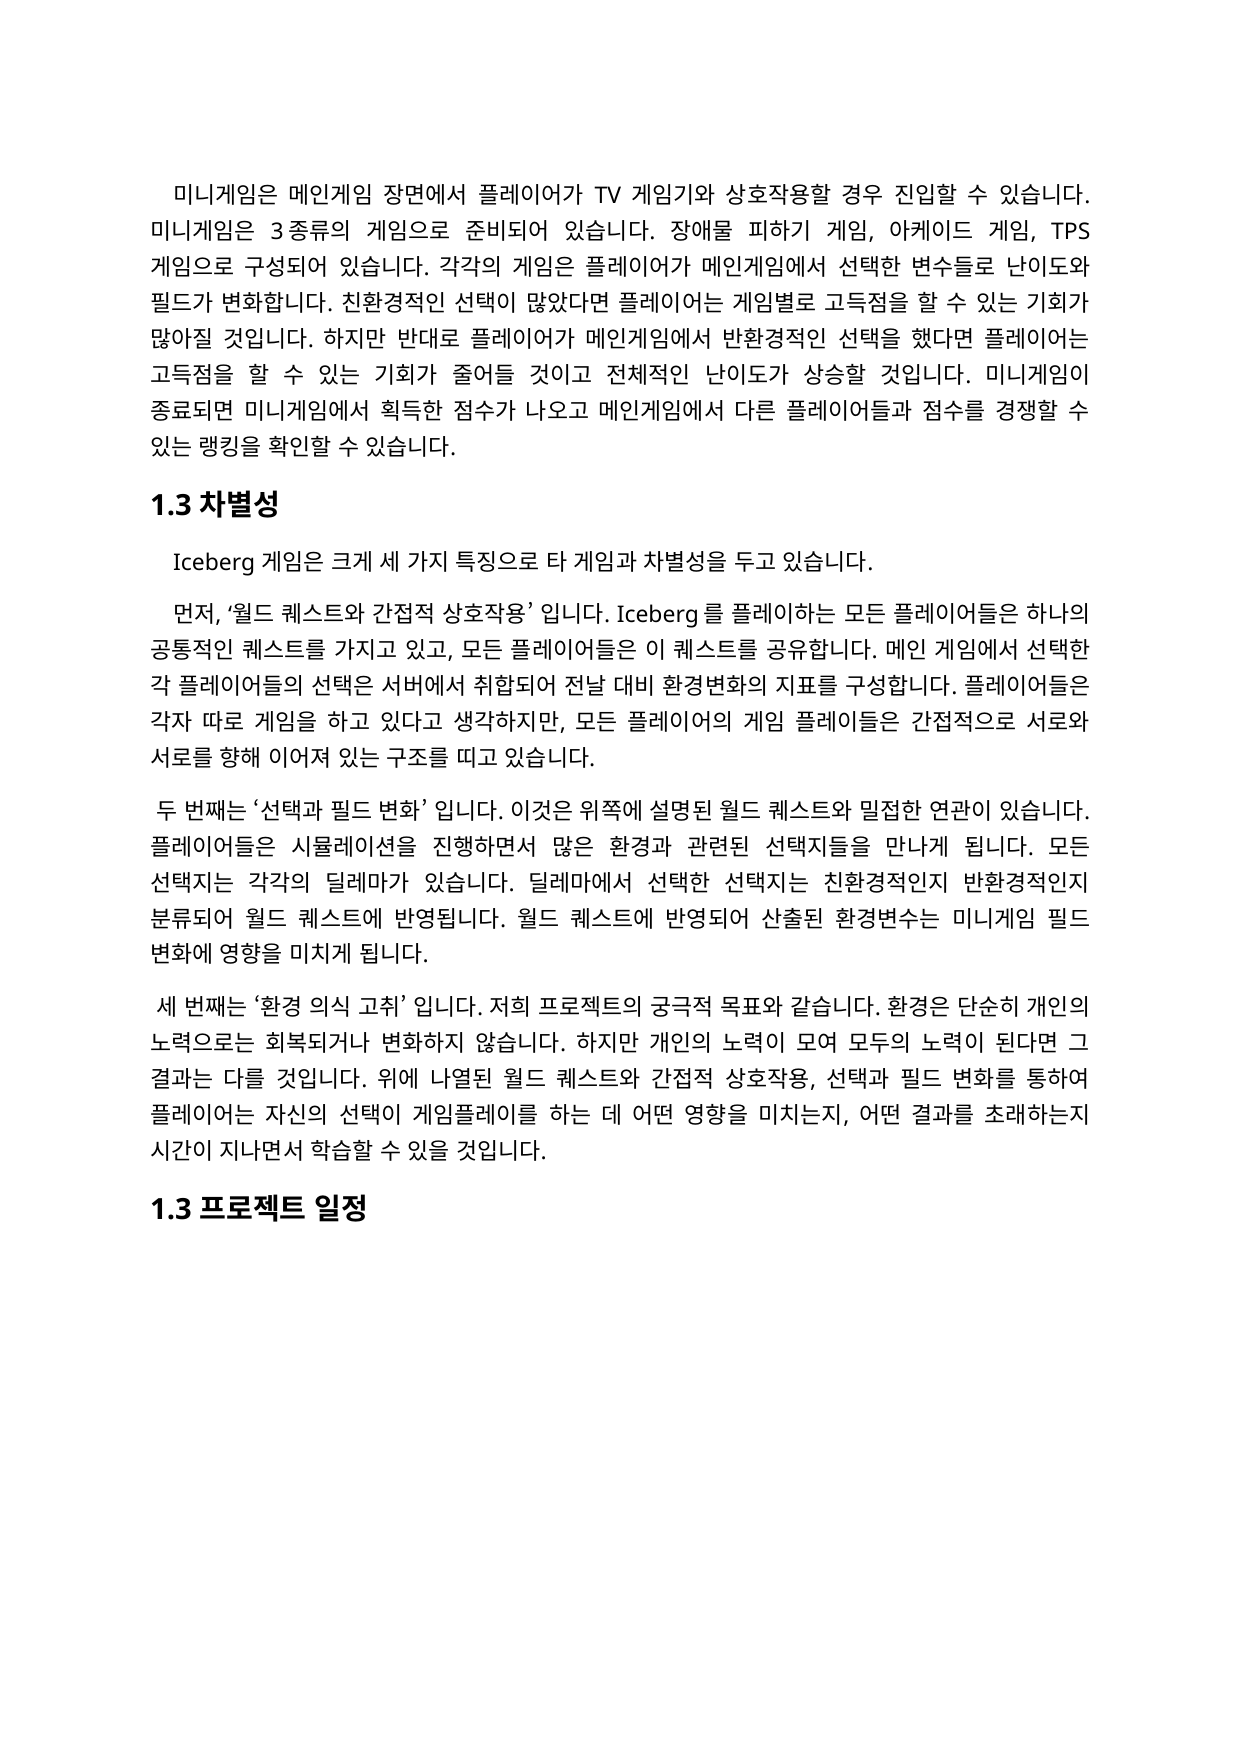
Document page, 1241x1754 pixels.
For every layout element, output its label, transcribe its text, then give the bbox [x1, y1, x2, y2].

text 미니게임은 메인게임 장면에서 플레이어가 TV 게임기와 상호작용할 경우 진입할 수 있습니다. 미니게임은 3종류의 게임으로 준비되어 있습니다. 장애물 피하기 게임, 아케이드 게임, TPS 게임으로 구성되어 있습니다. 각각의 게임은 플레이어가 메인게임에서 선택한 변수들로 난이도와 필드가 변화합니다. 친환경적인 선택이 많았다면 플레이어는 게임별로 고득점을 할 수 있는 기회가 많아질 것입니다. 하지만 반대로 플레이어가 메인게임에서 반환경적인 선택을 했다면 플레이어는 고득점을 할 수 있는 기회가 줄어들 것이고 전체적인 난이도가 상승할 것입니다. 미니게임이 종료되면 미니게임에서 획득한 점수가 나오고 메인게임에서 다른 플레이어들과 점수를 경쟁할 수 있는 랭킹을 확인할 수 있습니다. [150, 177, 1090, 462]
text Iceberg 게임은 크게 세 가지 특징으로 타 게임과 차별성을 두고 있습니다. [150, 544, 1090, 577]
text 두 번째는 ‘선택과 필드 변화’ 입니다. 이것은 위쪽에 설명된 월드 퀘스트와 밀접한 연관이 있습니다. 플레이어들은 시뮬레이션을 진행하면서 많은 환경과 관련된 선택지들을 만나게 됩니다. 모든 선택지는 각각의 딜레마가 있습니다. 딜레마에서 선택한 선택지는 친환경적인지 반환경적인지 분류되어 월드 퀘스트에 반영됩니다. 월드 퀘스트에 반영되어 산출된 환경변수는 미니게임 필드 변화에 영향을 미치게 됩니다. [150, 793, 1090, 970]
text 1.3 차별성 [150, 481, 1090, 524]
text 1.3 프로젝트 일정 [150, 1185, 1090, 1228]
text 세 번째는 ‘환경 의식 고취’ 입니다. 저희 프로젝트의 궁극적 목표와 같습니다. 환경은 단순히 개인의 노력으로는 회복되거나 변화하지 않습니다. 하지만 개인의 노력이 모여 모두의 노력이 된다면 그 결과는 다를 것입니다. 위에 나열된 월드 퀘스트와 간접적 상호작용, 선택과 필드 변화를 통하여 플레이어는 자신의 선택이 게임플레이를 하는 데 어떤 영향을 미치는지, 어떤 결과를 초래하는지 시간이 지나면서 학습할 수 있을 것입니다. [150, 989, 1090, 1166]
text 먼저, ‘월드 퀘스트와 간접적 상호작용’ 입니다. Iceberg를 플레이하는 모든 플레이어들은 하나의 공통적인 퀘스트를 가지고 있고, 모든 플레이어들은 이 퀘스트를 공유합니다. 메인 게임에서 선택한 각 플레이어들의 선택은 서버에서 취합되어 전날 대비 환경변화의 지표를 구성합니다. 플레이어들은 각자 따로 게임을 하고 있다고 생각하지만, 모든 플레이어의 게임 플레이들은 간접적으로 서로와 서로를 향해 이어져 있는 구조를 띠고 있습니다. [150, 596, 1090, 773]
